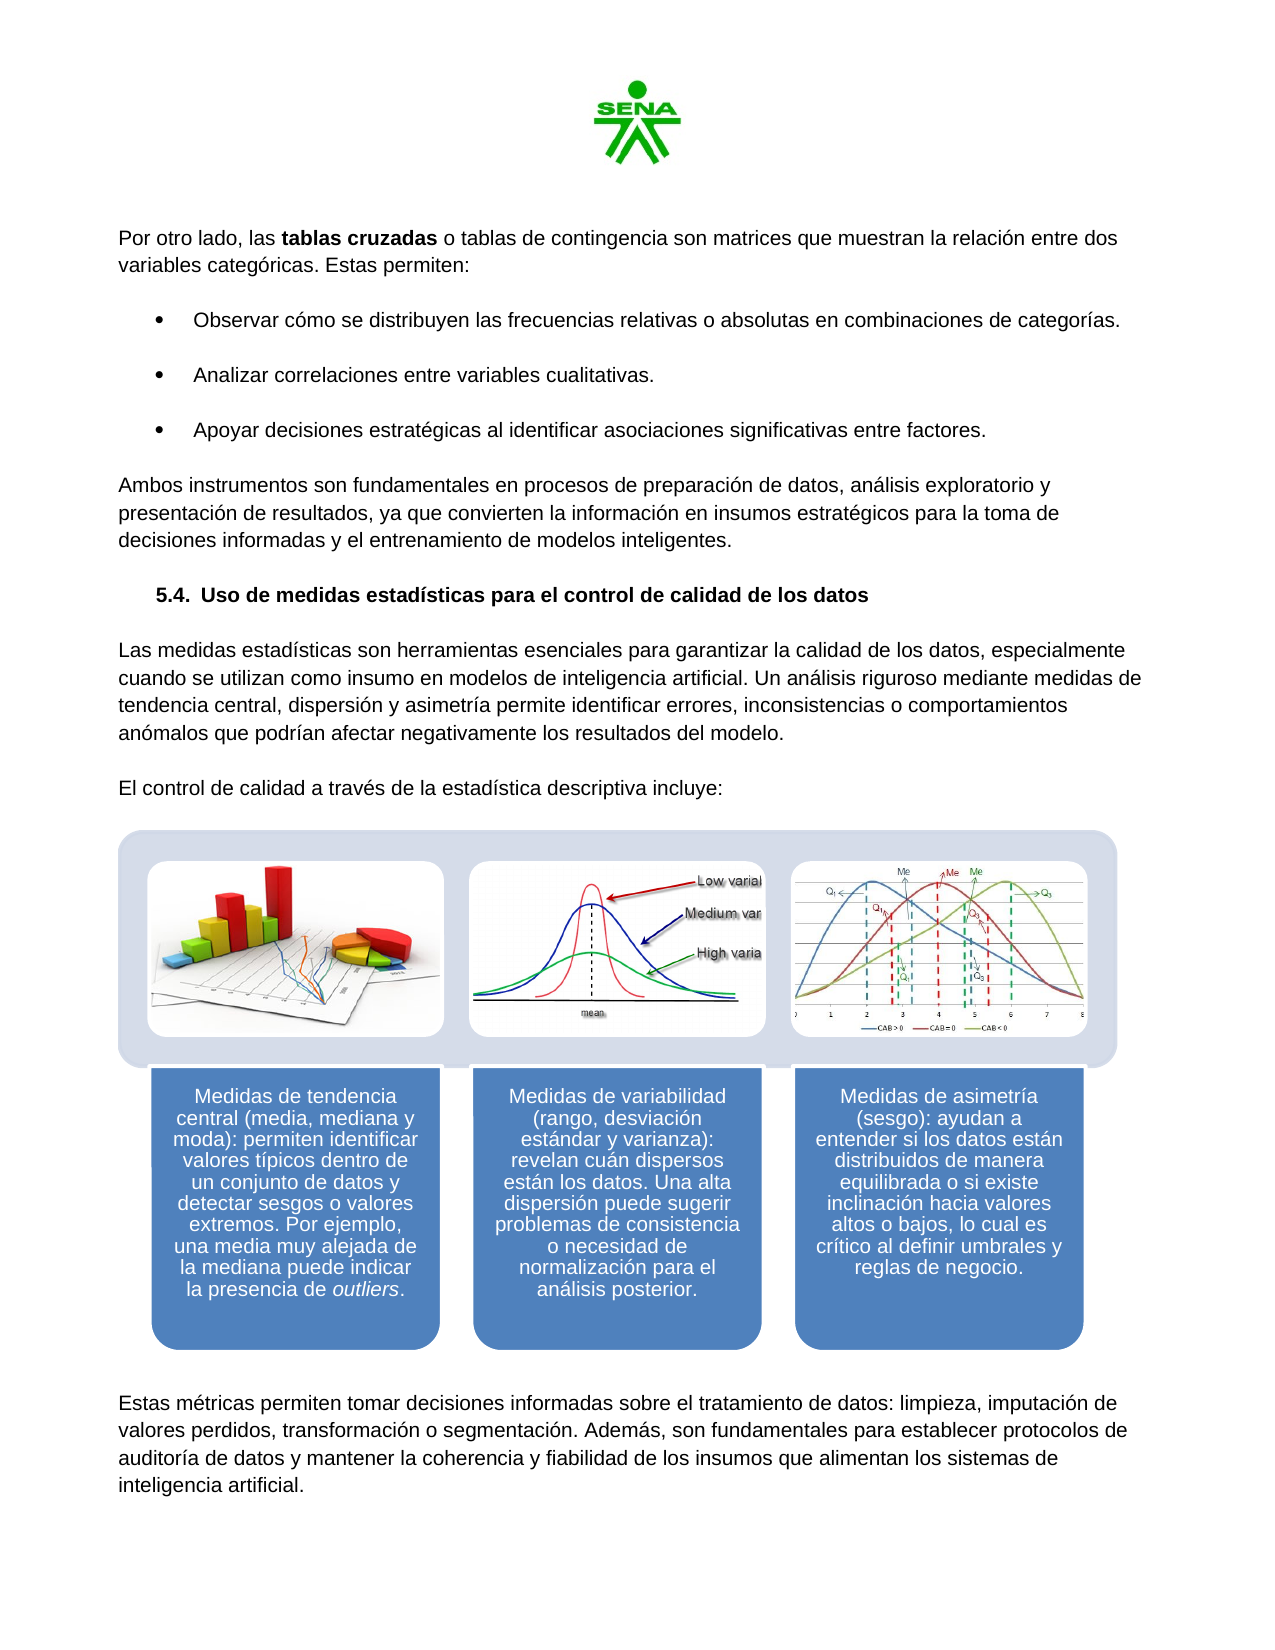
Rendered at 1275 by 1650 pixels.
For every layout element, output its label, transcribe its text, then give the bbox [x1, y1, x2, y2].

picture [796, 866, 1083, 1032]
text El control de calidad a través de la estadística descriptiva incluye: [118, 776, 1157, 800]
list Analizar correlaciones entre variables cualitativas. [156, 363, 1157, 387]
text Por otro lado, las tablas cruzadas o tablas de contingencia son matrices que muestran la relación entre dos variables categóricas. Estas permiten: [118, 225, 1157, 277]
text Estas métricas permiten tomar decisiones informadas sobre el tratamiento de datos: limpieza, imputación de valores perdidos, transformación o segmentación. Además, son fundamentales para establecer protocolos de auditoría de datos y mantener la coherencia y fiabilidad de los insumos que alimentan los sistemas de inteligencia artificial. [118, 1390, 1157, 1497]
list Uso de medidas estadísticas para el control de calidad de los datos [156, 583, 1157, 607]
text Ambos instrumentos son fundamentales en procesos de preparación de datos, análisis exploratorio y presentación de resultados, ya que convierten la información en insumos estratégicos para la toma de decisiones informadas y el entrenamiento de modelos inteligentes. [118, 473, 1157, 552]
picture [152, 866, 439, 1032]
picture [474, 866, 761, 1032]
text Las medidas estadísticas son herramientas esenciales para garantizar la calidad de los datos, especialmente cuando se utilizan como insumo en modelos de inteligencia artificial. Un análisis riguroso mediante medidas de tendencia central, dispersión y asimetría permite identificar errores, inconsistencias o comportamientos anómalos que podrían afectar negativamente los resultados del modelo. [118, 638, 1157, 745]
picture [588, 75, 687, 172]
list Apoyar decisiones estratégicas al identificar asociaciones significativas entre factores. [156, 418, 1157, 442]
list Observar cómo se distribuyen las frecuencias relativas o absolutas en combinaciones de categorías. [156, 308, 1157, 332]
